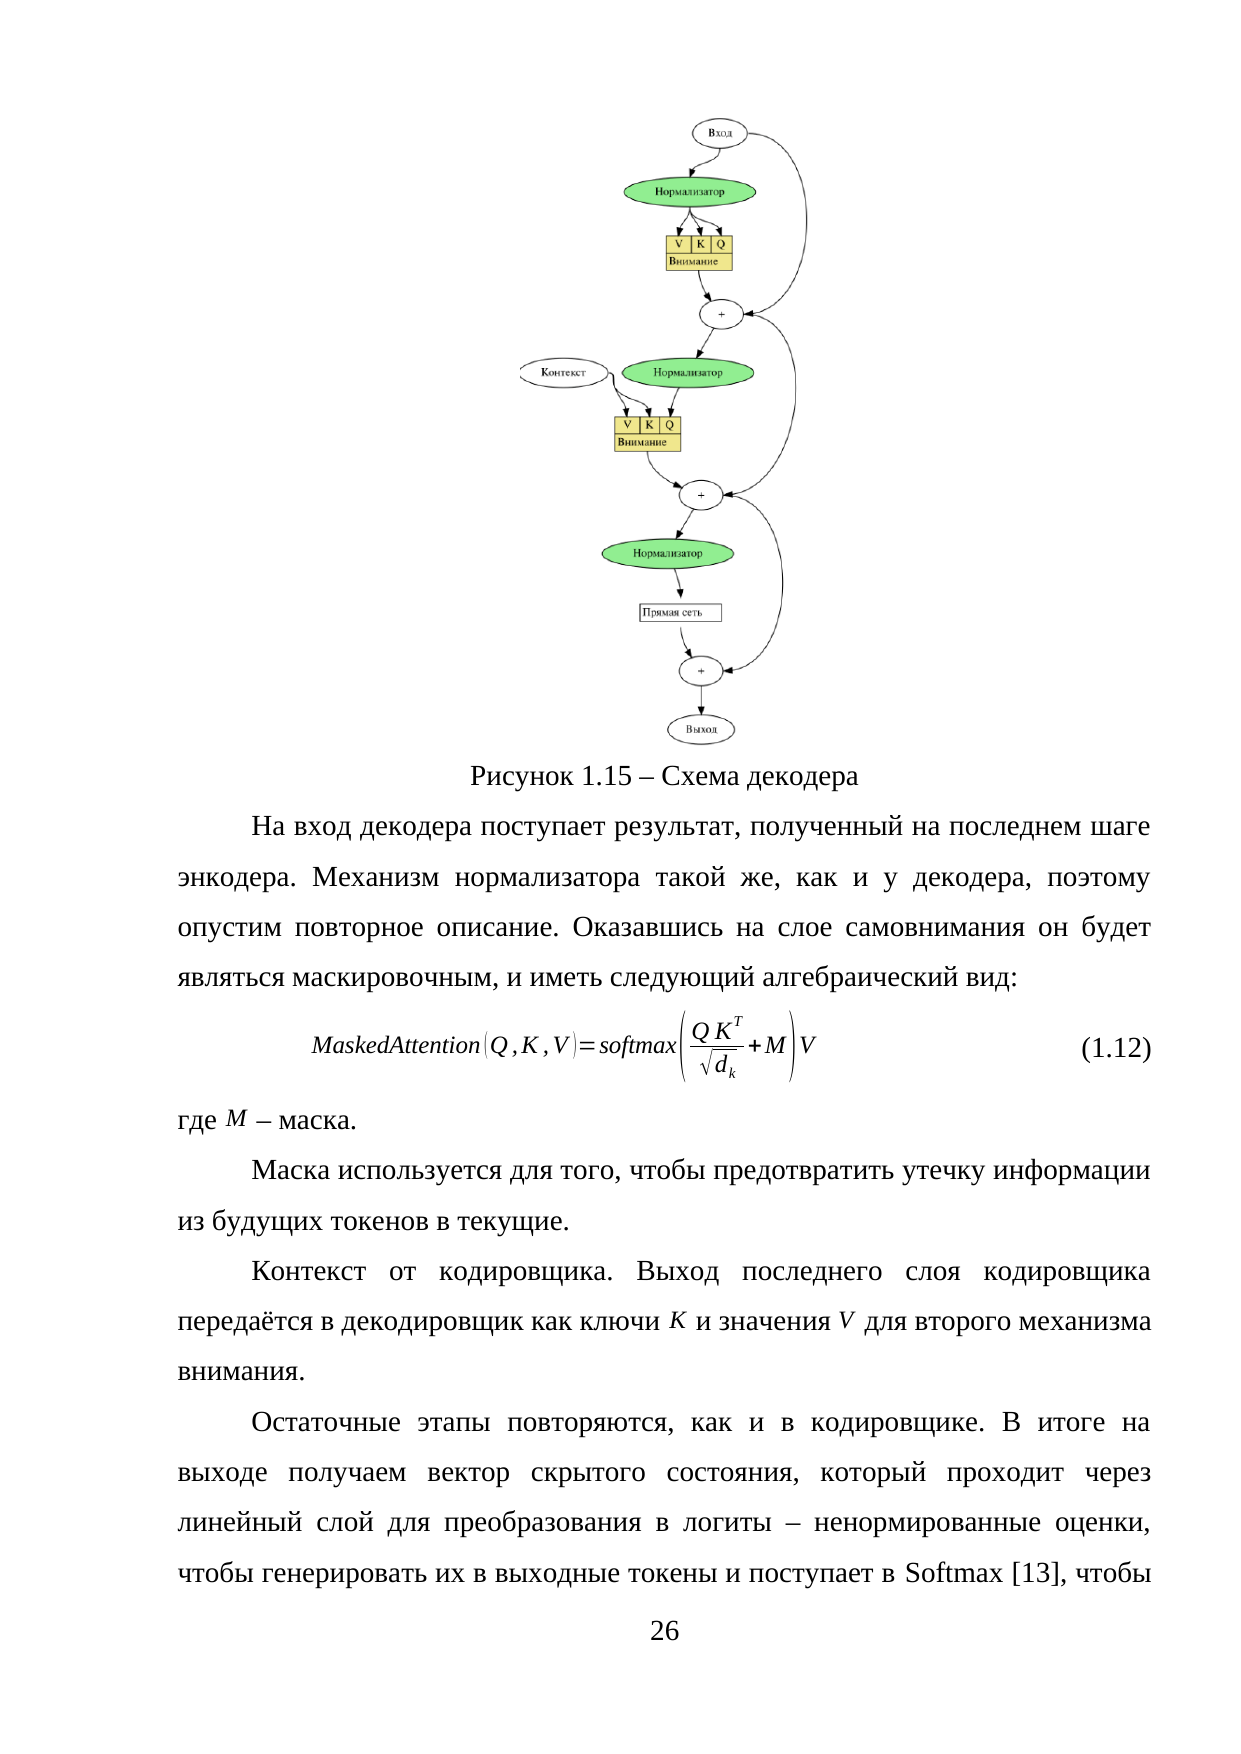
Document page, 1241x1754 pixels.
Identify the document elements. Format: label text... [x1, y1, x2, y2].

text Рисунок 1.15 – Схема декодера [177, 758, 1152, 792]
text Контекст от кодировщика. Выход последнего слоя кодировщика передаётся в декодировщик как ключи и значения для второго механизма внимания. [177, 1253, 1152, 1387]
text где – маска. [177, 1102, 1152, 1136]
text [177, 1404, 1152, 1588]
text Маска используется для того, чтобы предотвратить утечку информации из будущих токенов в текущие. [177, 1152, 1152, 1236]
picture [520, 118, 809, 746]
text На вход декодера поступает результат, полученный на последнем шаге энкодера. Механизм нормализатора такой же, как и у декодера, поэтому опустим повторное описание. Оказавшись на слое самовнимания он будет являться маскировочным, и иметь следующий алгебраический вид: [177, 808, 1152, 993]
text (1.12) [177, 1010, 1152, 1085]
